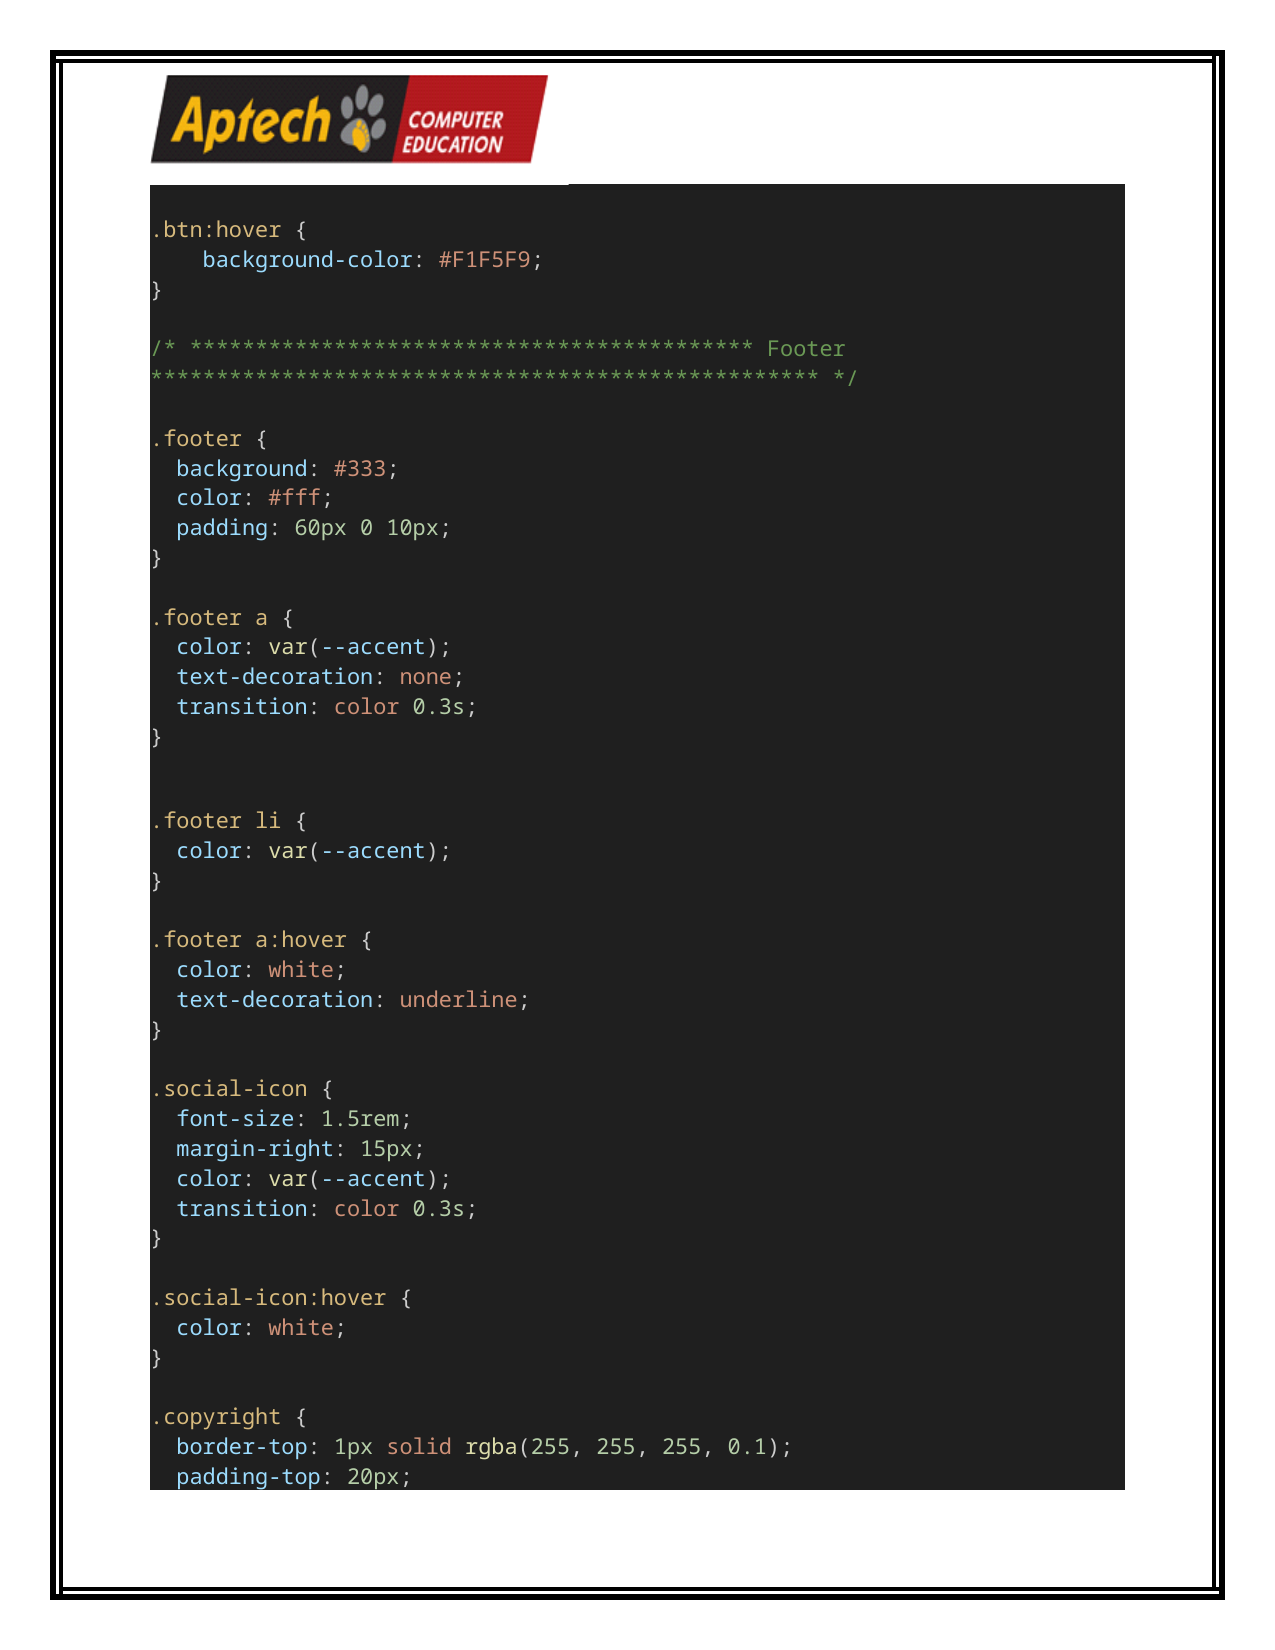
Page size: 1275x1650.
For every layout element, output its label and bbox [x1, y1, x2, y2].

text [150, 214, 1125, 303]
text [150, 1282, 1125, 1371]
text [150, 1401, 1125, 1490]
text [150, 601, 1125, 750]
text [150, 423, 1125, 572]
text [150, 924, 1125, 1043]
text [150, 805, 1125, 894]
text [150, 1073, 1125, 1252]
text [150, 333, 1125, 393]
picture [150, 75, 569, 185]
